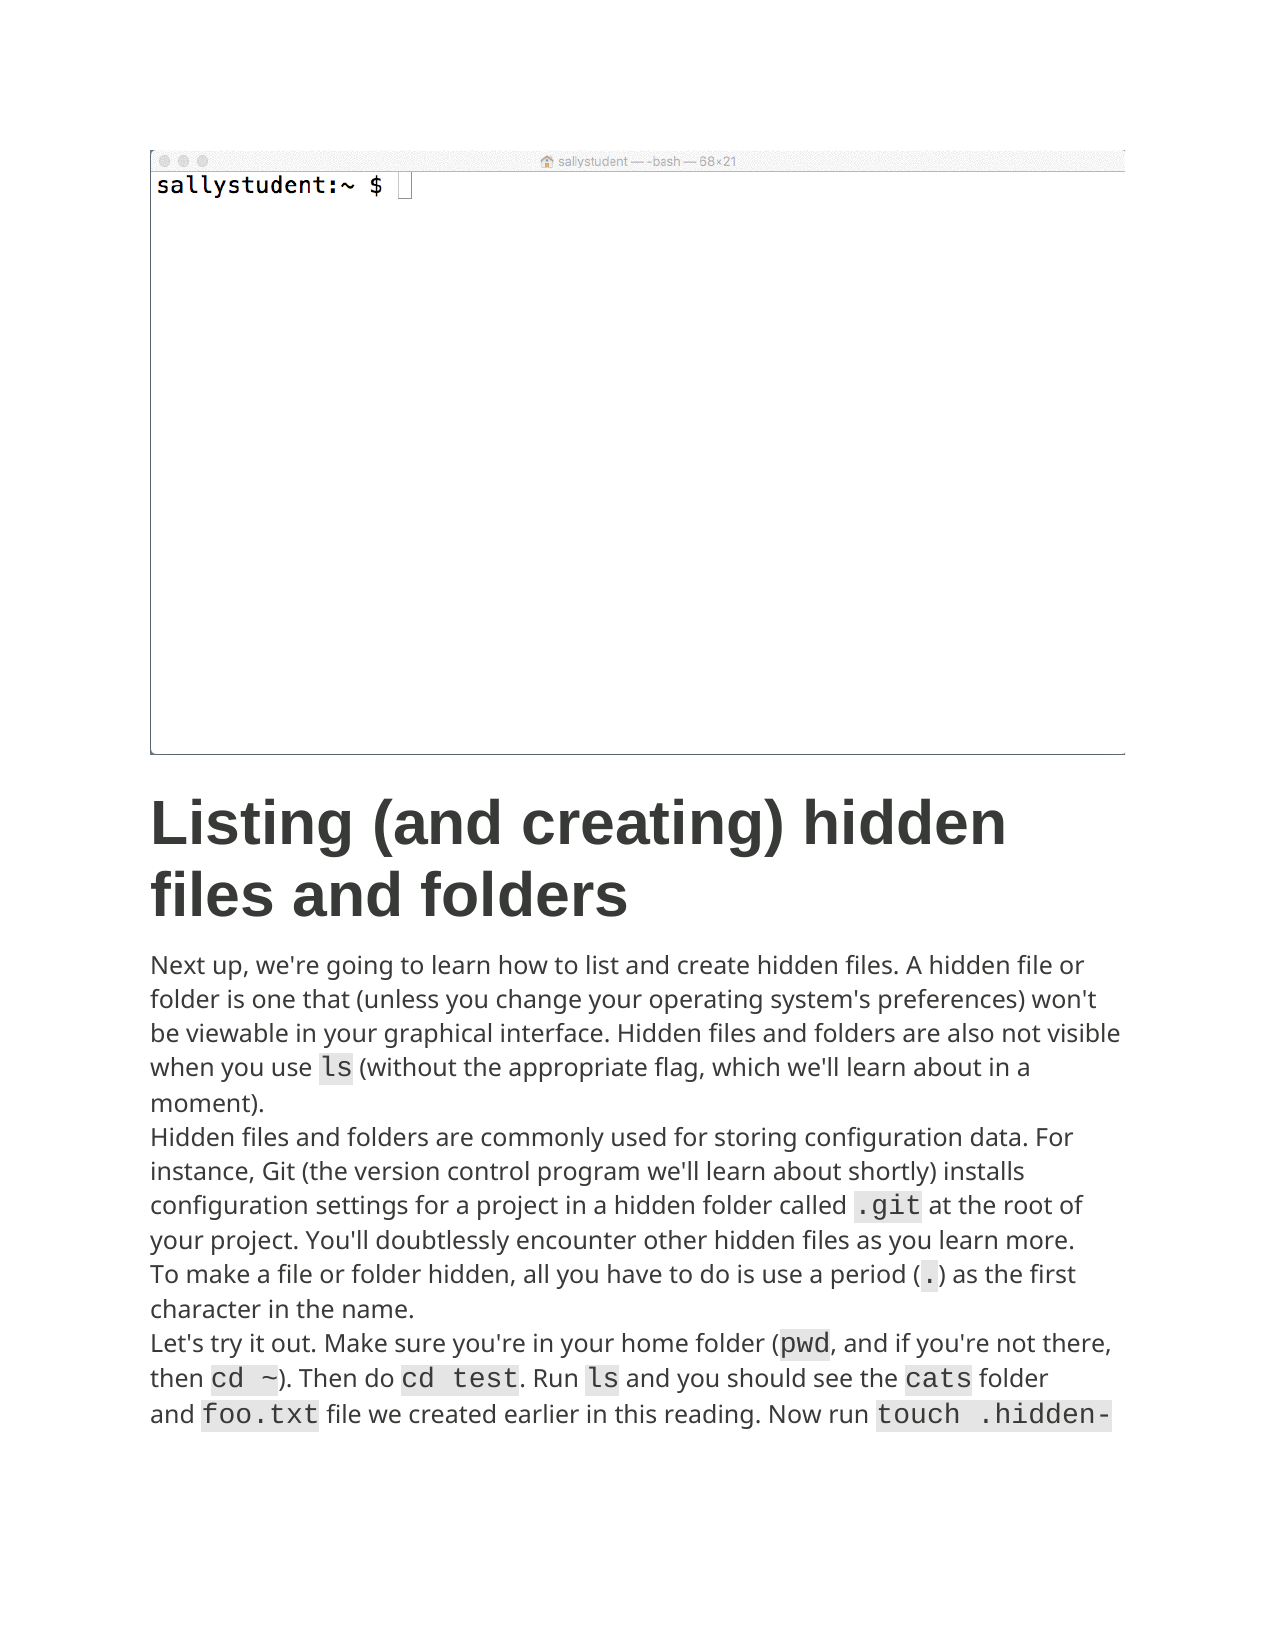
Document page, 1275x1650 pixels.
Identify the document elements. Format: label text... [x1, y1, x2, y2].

text Hidden files and folders are commonly used for storing configuration data. For instance, Git (the version control program we'll learn about shortly) installs configuration settings for a project in a hidden folder called .git at the root of your project. You'll doubtlessly encounter other hidden files as you learn more. [150, 1119, 1125, 1257]
text Next up, we're going to learn how to list and create hidden files. A hidden file or folder is one that (unless you change your operating system's preferences) won't be viewable in your graphical interface. Hidden files and folders are also not visible when you use ls (without the appropriate flag, which we'll learn about in a moment). [150, 948, 1125, 1119]
text To make a file or folder hidden, all you have to do is use a period (.) as the first character in the name. [150, 1257, 1125, 1326]
subtitle Listing (and creating) hidden files and folders [150, 786, 1125, 929]
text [150, 1326, 1125, 1432]
picture [150, 150, 1125, 755]
